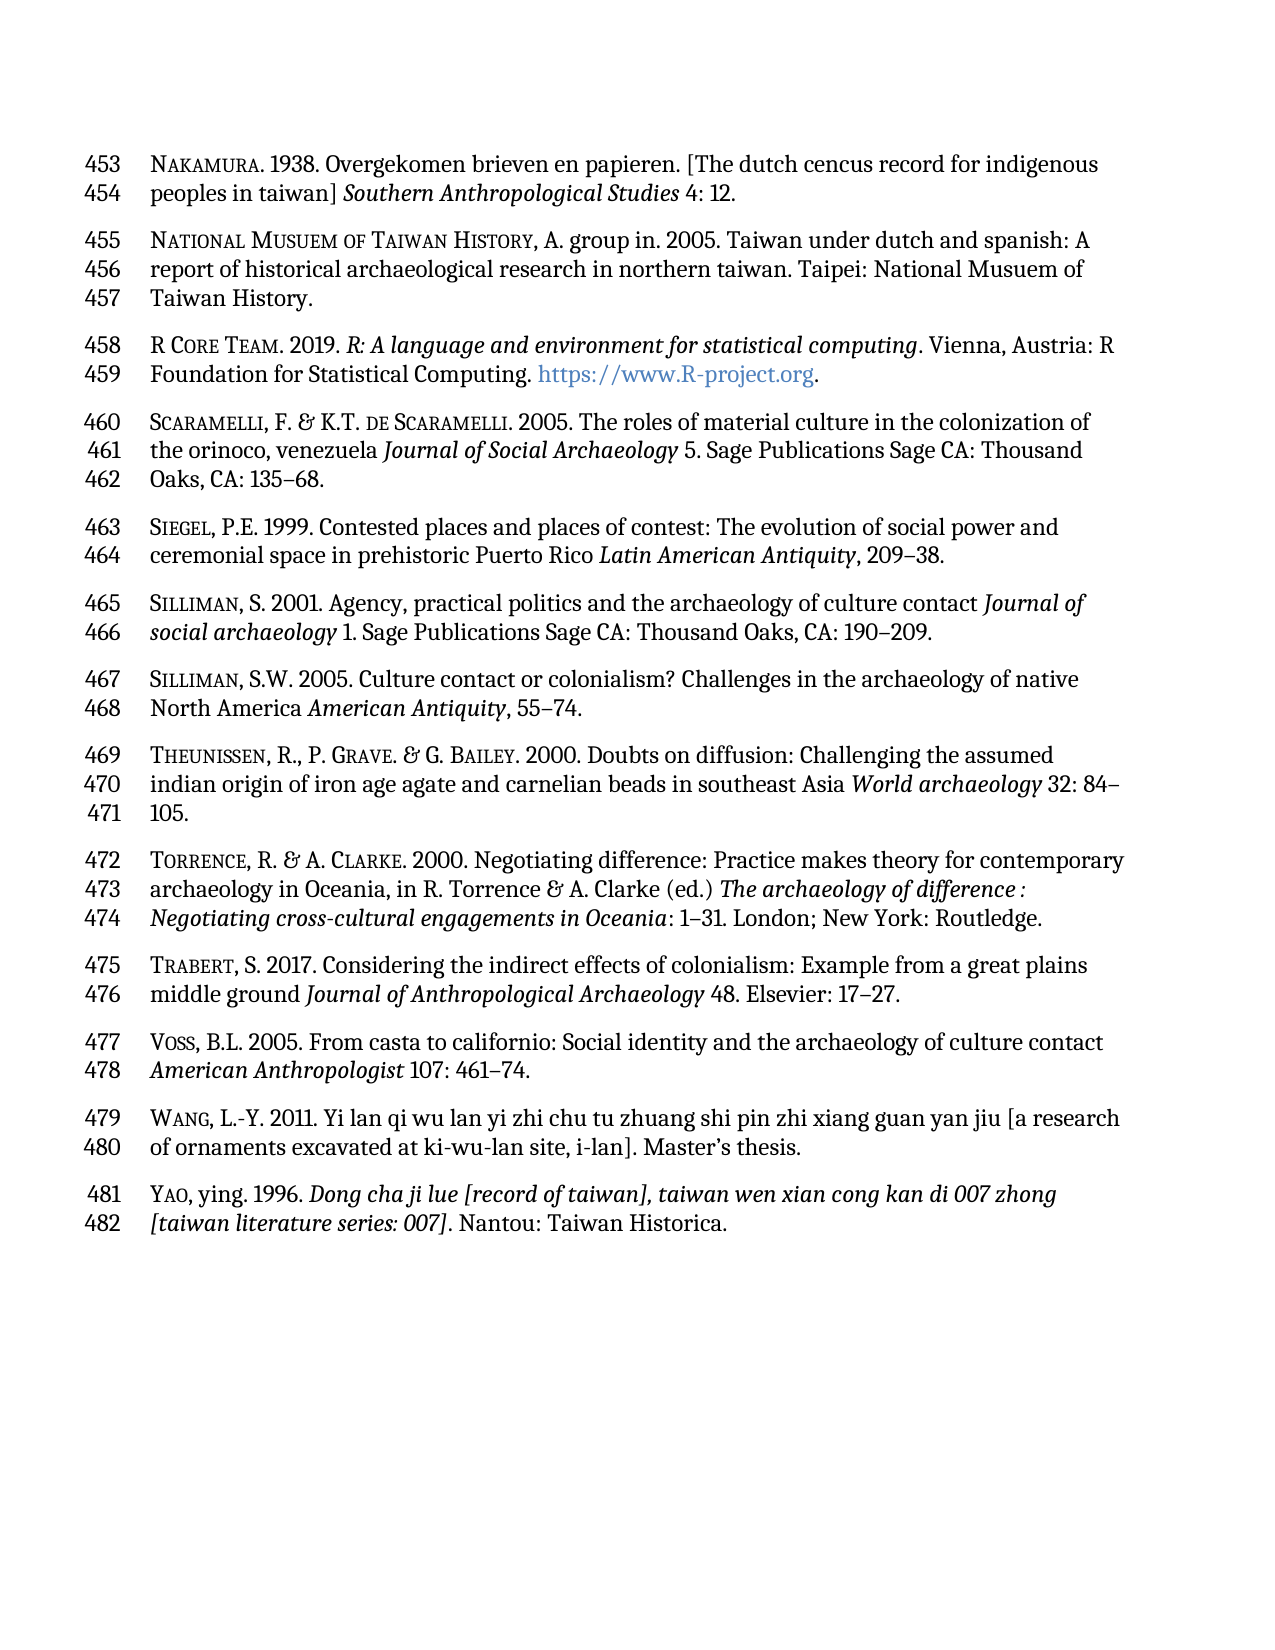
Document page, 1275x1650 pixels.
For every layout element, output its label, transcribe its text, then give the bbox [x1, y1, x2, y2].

text National Musuem of Taiwan History, A. group in. 2005. Taiwan under dutch and spanish: A report of historical archaeological research in northern taiwan. Taipei: National Musuem of Taiwan History. [150, 226, 1125, 312]
text Theunissen, R., P. Grave. & G. Bailey. 2000. Doubts on diffusion: Challenging the assumed indian origin of iron age agate and carnelian beads in southeast Asia World archaeology 32: 84–105. [150, 741, 1125, 827]
text Nakamura. 1938. Overgekomen brieven en papieren. [The dutch cencus record for indigenous peoples in taiwan] Southern Anthropological Studies 4: 12. [150, 150, 1125, 207]
text Scaramelli, F. & K.T. de Scaramelli. 2005. The roles of material culture in the colonization of the orinoco, venezuela Journal of Social Archaeology 5. Sage Publications Sage CA: Thousand Oaks, CA: 135–68. [150, 407, 1125, 494]
text Voss, B.L. 2005. From casta to californio: Social identity and the archaeology of culture contact American Anthropologist 107: 461–74. [150, 1027, 1125, 1085]
text Wang, L.-Y. 2011. Yi lan qi wu lan yi zhi chu tu zhuang shi pin zhi xiang guan yan jiu [a research of ornaments excavated at ki-wu-lan site, i-lan]. Master’s thesis. [150, 1104, 1125, 1161]
text Torrence, R. & A. Clarke. 2000. Negotiating difference: Practice makes theory for contemporary archaeology in Oceania, in R. Torrence & A. Clarke (ed.) The archaeology of difference : Negotiating cross-cultural engagements in Oceania: 1–31. London; New York: Routledge. [150, 846, 1125, 932]
text Trabert, S. 2017. Considering the indirect effects of colonialism: Example from a great plains middle ground Journal of Anthropological Archaeology 48. Elsevier: 17–27. [150, 951, 1125, 1009]
text Silliman, S.W. 2005. Culture contact or colonialism? Challenges in the archaeology of native North America American Antiquity, 55–74. [150, 665, 1125, 722]
text Yao, ying. 1996. Dong cha ji lue [record of taiwan], taiwan wen xian cong kan di 007 zhong [taiwan literature series: 007]. Nantou: Taiwan Historica. [150, 1180, 1125, 1237]
text Siegel, P.E. 1999. Contested places and places of contest: The evolution of social power and ceremonial space in prehistoric Puerto Rico Latin American Antiquity, 209–38. [150, 512, 1125, 570]
text Silliman, S. 2001. Agency, practical politics and the archaeology of culture contact Journal of social archaeology 1. Sage Publications Sage CA: Thousand Oaks, CA: 190–209. [150, 589, 1125, 646]
text R Core Team. 2019. R: A language and environment for statistical computing. Vienna, Austria: R Foundation for Statistical Computing. https://www.R-project.org. [150, 331, 1125, 389]
